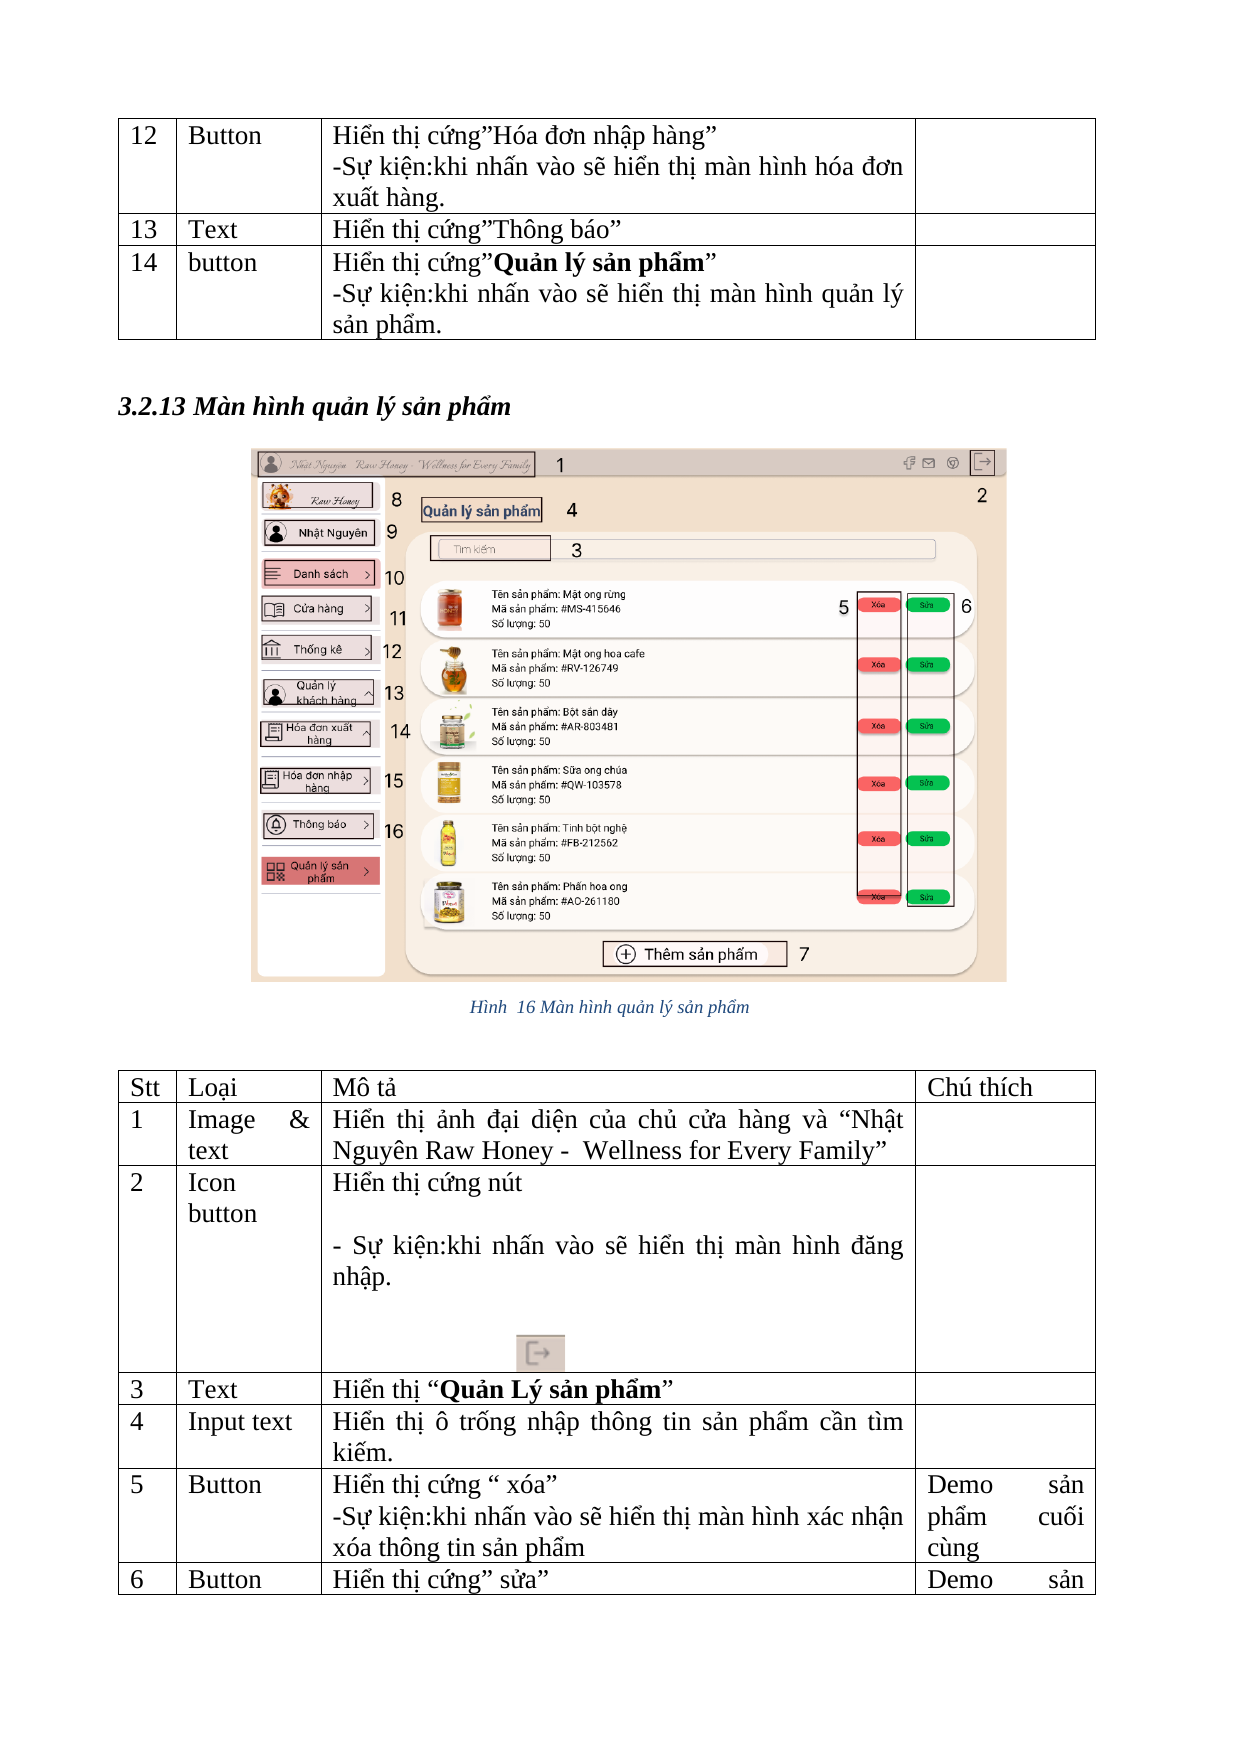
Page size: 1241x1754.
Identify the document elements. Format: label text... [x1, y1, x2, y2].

table_cell [916, 214, 1095, 245]
table_cell 4 [119, 1405, 176, 1467]
table_cell Input text [177, 1405, 321, 1467]
table_cell Button [177, 1469, 321, 1562]
table_cell 14 [119, 246, 176, 339]
table_cell Button [177, 119, 321, 213]
subtitle Màn hình quản lý sản phẩm [118, 391, 1122, 422]
table_cell Demo sản phẩm cuối cùng [916, 1469, 1095, 1562]
table_cell Text [177, 1373, 321, 1404]
table_cell 5 [119, 1469, 176, 1562]
table_cell Demo sản phẩm đầu [916, 1563, 1095, 1594]
table_cell button [177, 246, 321, 339]
table_cell [916, 246, 1095, 339]
table_cell Text [177, 214, 321, 245]
table_header Loại [177, 1071, 321, 1102]
table_cell Hiển thị cứng nút - Sự kiện:khi nhấn vào sẽ hiển thị màn hình đăng nhập. [322, 1166, 915, 1372]
table_cell Icon button [177, 1166, 321, 1372]
table_cell Hiển thị ảnh đại diện của chủ cửa hàng và “Nhật Nguyên Raw Honey - Wellness for Every Family” [322, 1103, 915, 1165]
table_cell 12 [119, 119, 176, 213]
table_header Chú thích [916, 1071, 1095, 1102]
table_header Stt [119, 1071, 176, 1102]
table_cell [916, 1405, 1095, 1467]
picture [251, 448, 1009, 982]
table_cell Hiển thị cứng”Quản lý sản phẩm” -Sự kiện:khi nhấn vào sẽ hiển thị màn hình quản lý sản phẩm. [322, 246, 915, 339]
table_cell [322, 1563, 915, 1594]
table_cell [916, 1373, 1095, 1404]
table_cell 13 [119, 214, 176, 245]
table_cell [916, 1103, 1095, 1165]
table_cell 3 [119, 1373, 176, 1404]
table_header Mô tả [322, 1071, 915, 1102]
table_cell 6 [119, 1563, 176, 1594]
table_cell Hiển thị cứng”Hóa đơn nhập hàng” -Sự kiện:khi nhấn vào sẽ hiển thị màn hình hóa đơn xuất hàng. [322, 119, 915, 213]
table_cell Hiển thị cứng”Thông báo” [322, 214, 915, 245]
table_cell Hiển thị ô trống nhập thông tin sản phẩm cần tìm kiếm. [322, 1405, 915, 1467]
table_cell [916, 1166, 1095, 1372]
table_cell 2 [119, 1166, 176, 1372]
table_cell Hiển thị cứng “ xóa” -Sự kiện:khi nhấn vào sẽ hiển thị màn hình xác nhận xóa thông tin sản phẩm [322, 1469, 915, 1562]
table_cell [916, 119, 1095, 213]
picture [515, 1329, 564, 1371]
table_cell 1 [119, 1103, 176, 1165]
table_cell Button [177, 1563, 321, 1594]
table_cell Hiển thị “Quản Lý sản phẩm” [322, 1373, 915, 1404]
table_cell Image & text [177, 1103, 321, 1165]
